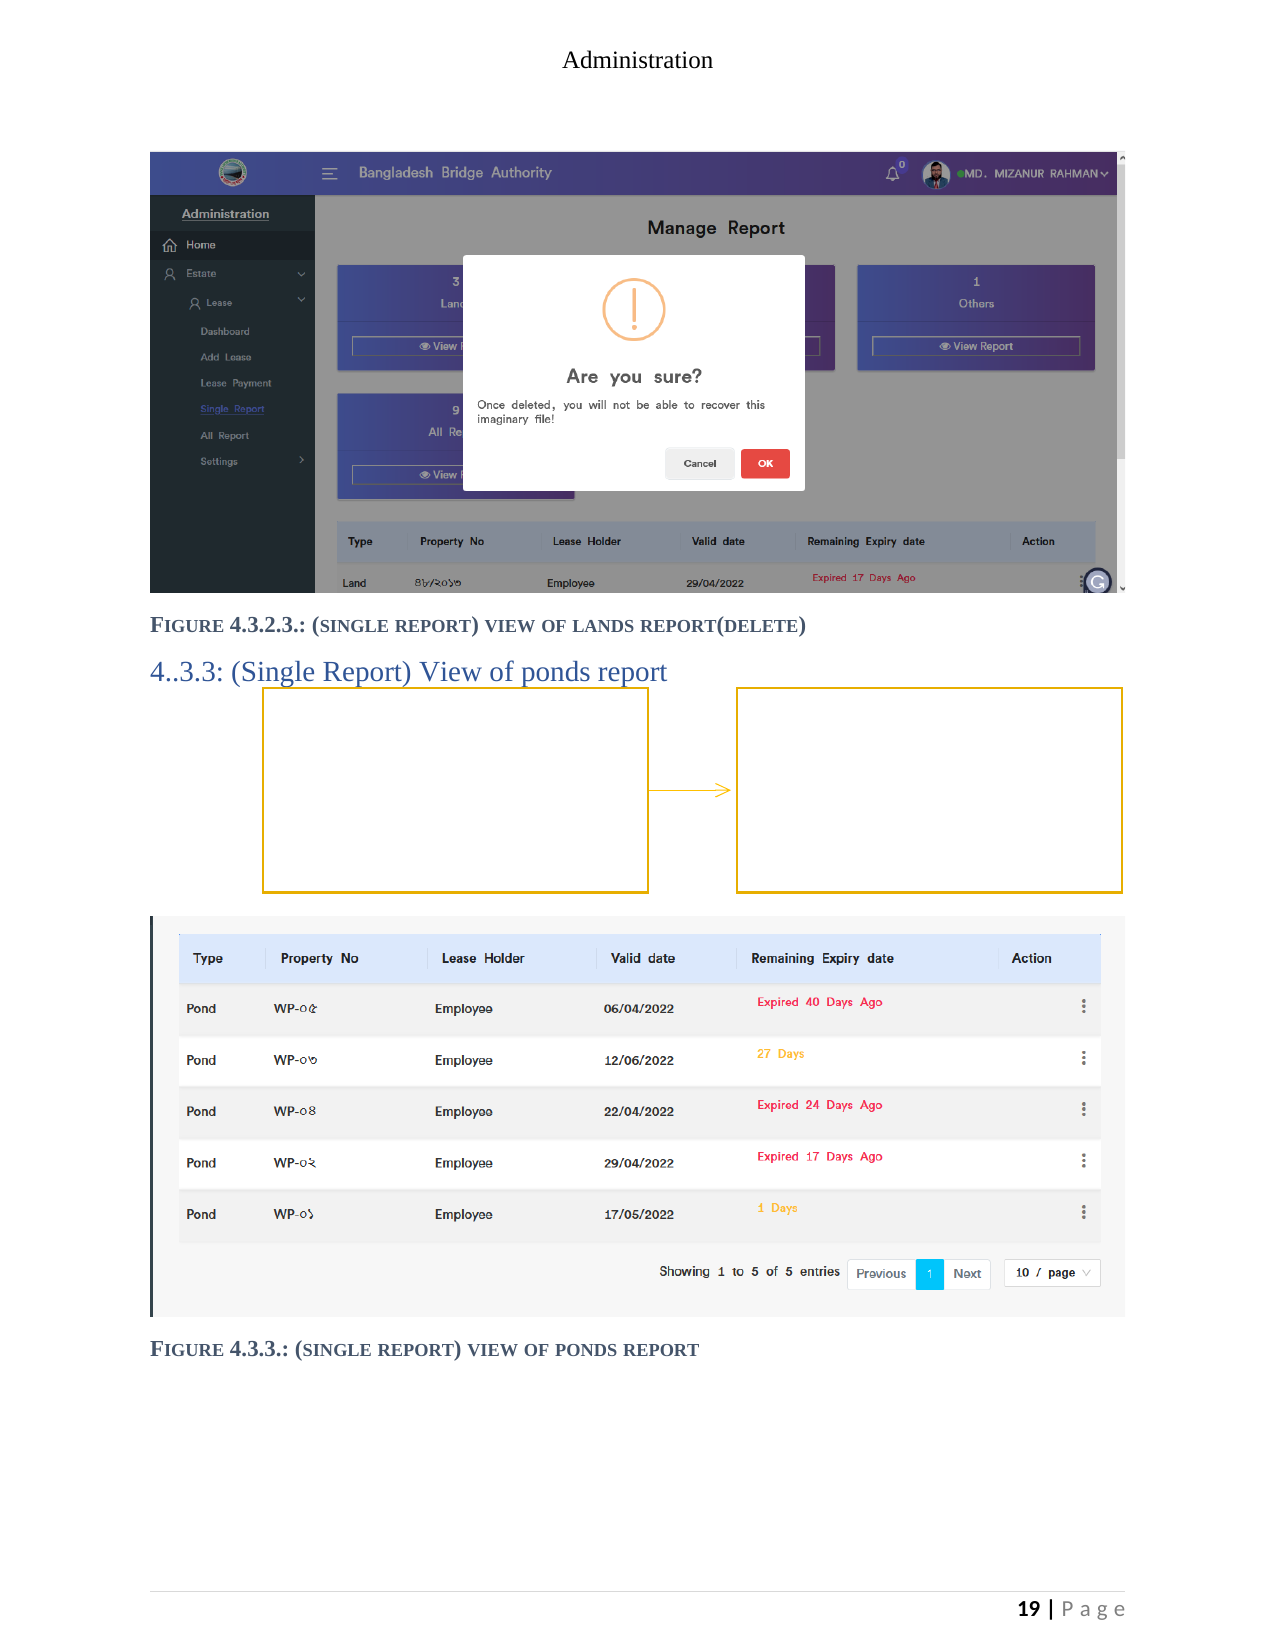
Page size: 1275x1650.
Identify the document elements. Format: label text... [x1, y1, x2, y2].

text Figure 4.3.3.: (single report) view of ponds report [150, 1335, 1125, 1361]
text Figure 4.3.2.3.: (single report) view of lands report(delete) [150, 611, 1125, 638]
picture [150, 916, 1125, 1317]
subtitle 4..3.3: (Single Report) View of ponds report [150, 654, 1125, 688]
picture [150, 150, 1125, 593]
